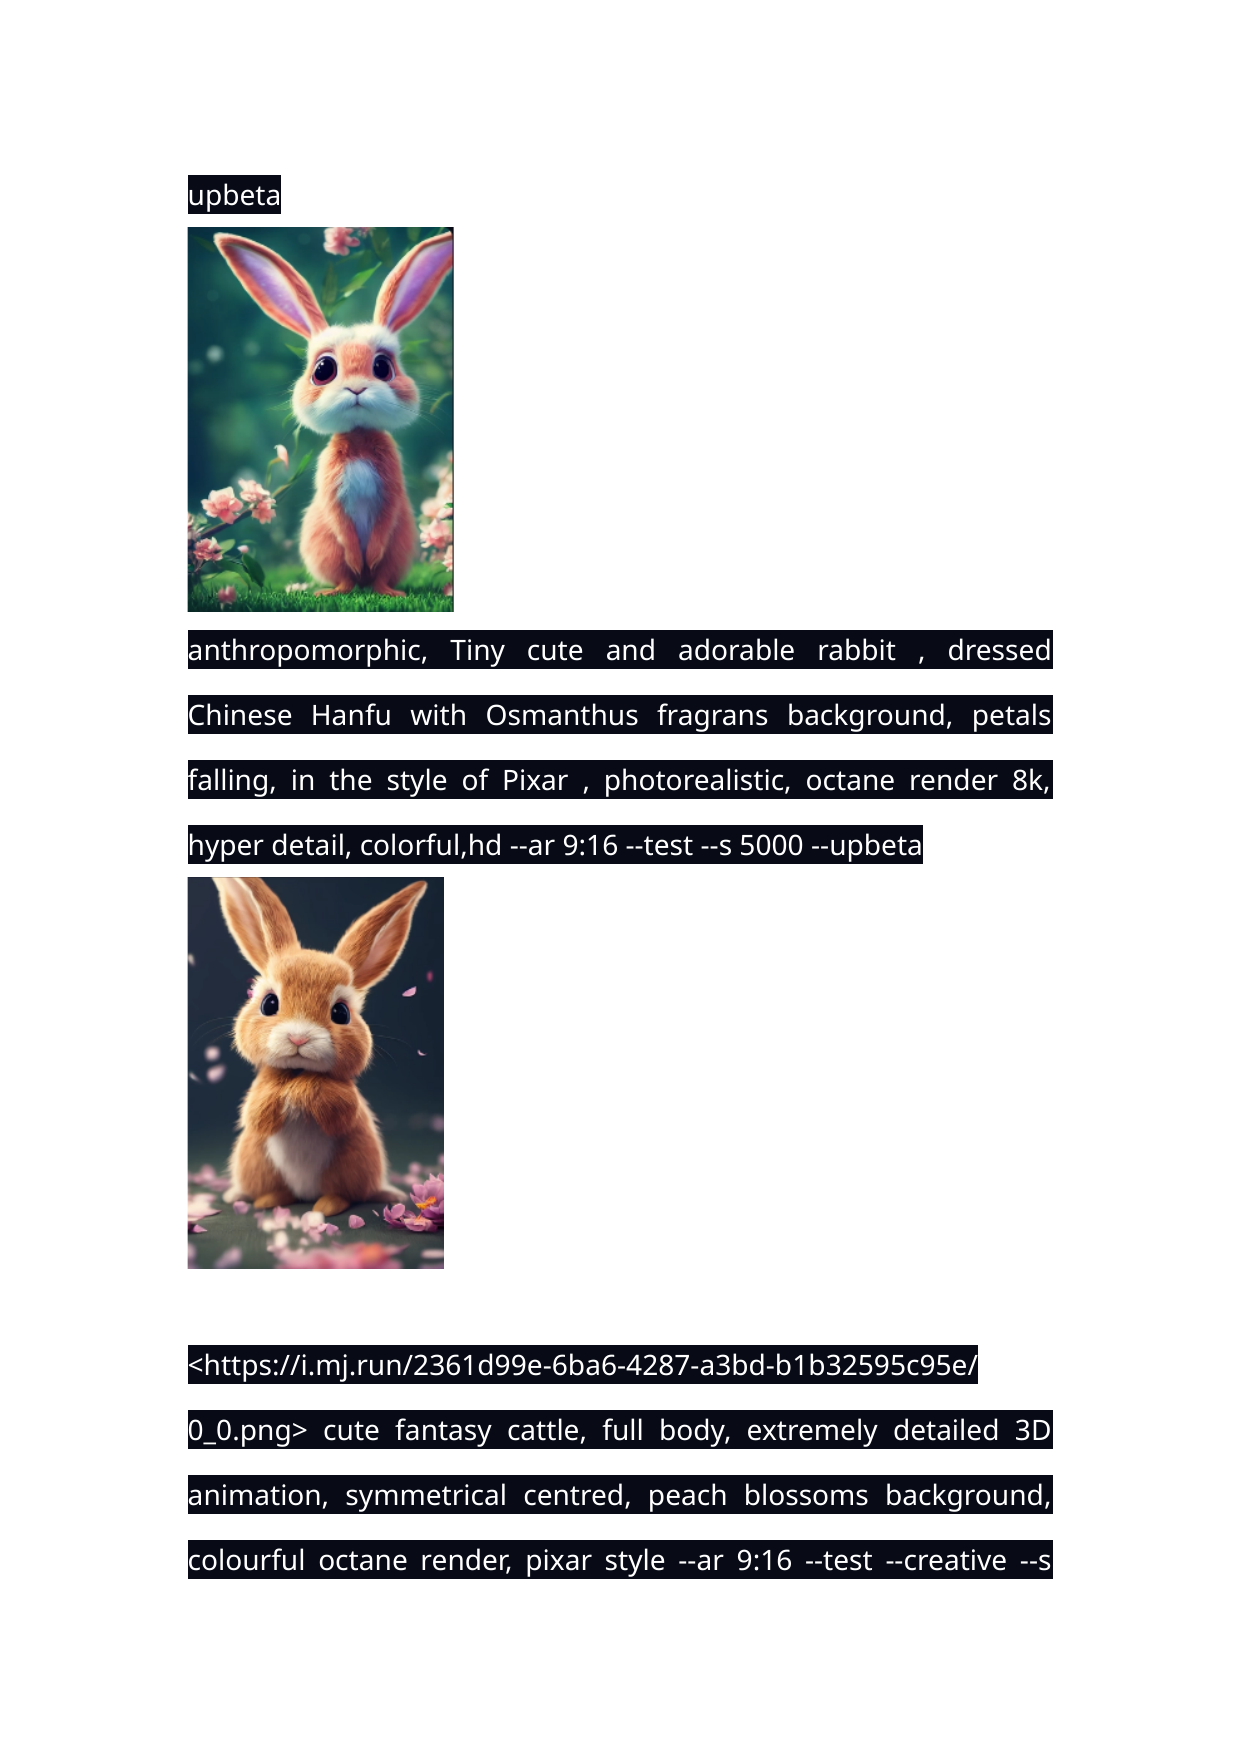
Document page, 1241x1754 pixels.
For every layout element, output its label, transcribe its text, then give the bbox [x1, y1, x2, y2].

picture [187, 227, 454, 612]
text anthropomorphic, Tiny cute and adorable rabbit , dressed Chinese Hanfu with Osmanthus fragrans background, petals falling, in the style of Pixar , photorealistic, octane render 8k, hyper detail, colorful,hd --ar 9:16 --test --s 5000 --upbeta [187, 777, 1053, 877]
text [187, 1332, 1053, 1592]
text anthropomorphic, Tiny cute and adorable rabbit , dressed Chinese Hanfu with Osmanthus fragrans background, petals falling, in the style of Pixar , photorealistic, octane render 8k, hyper detail, colorful,hd --ar 9:16 --test --s 5000 --upbeta [187, 617, 1053, 776]
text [187, 162, 1053, 227]
picture [187, 877, 444, 1269]
